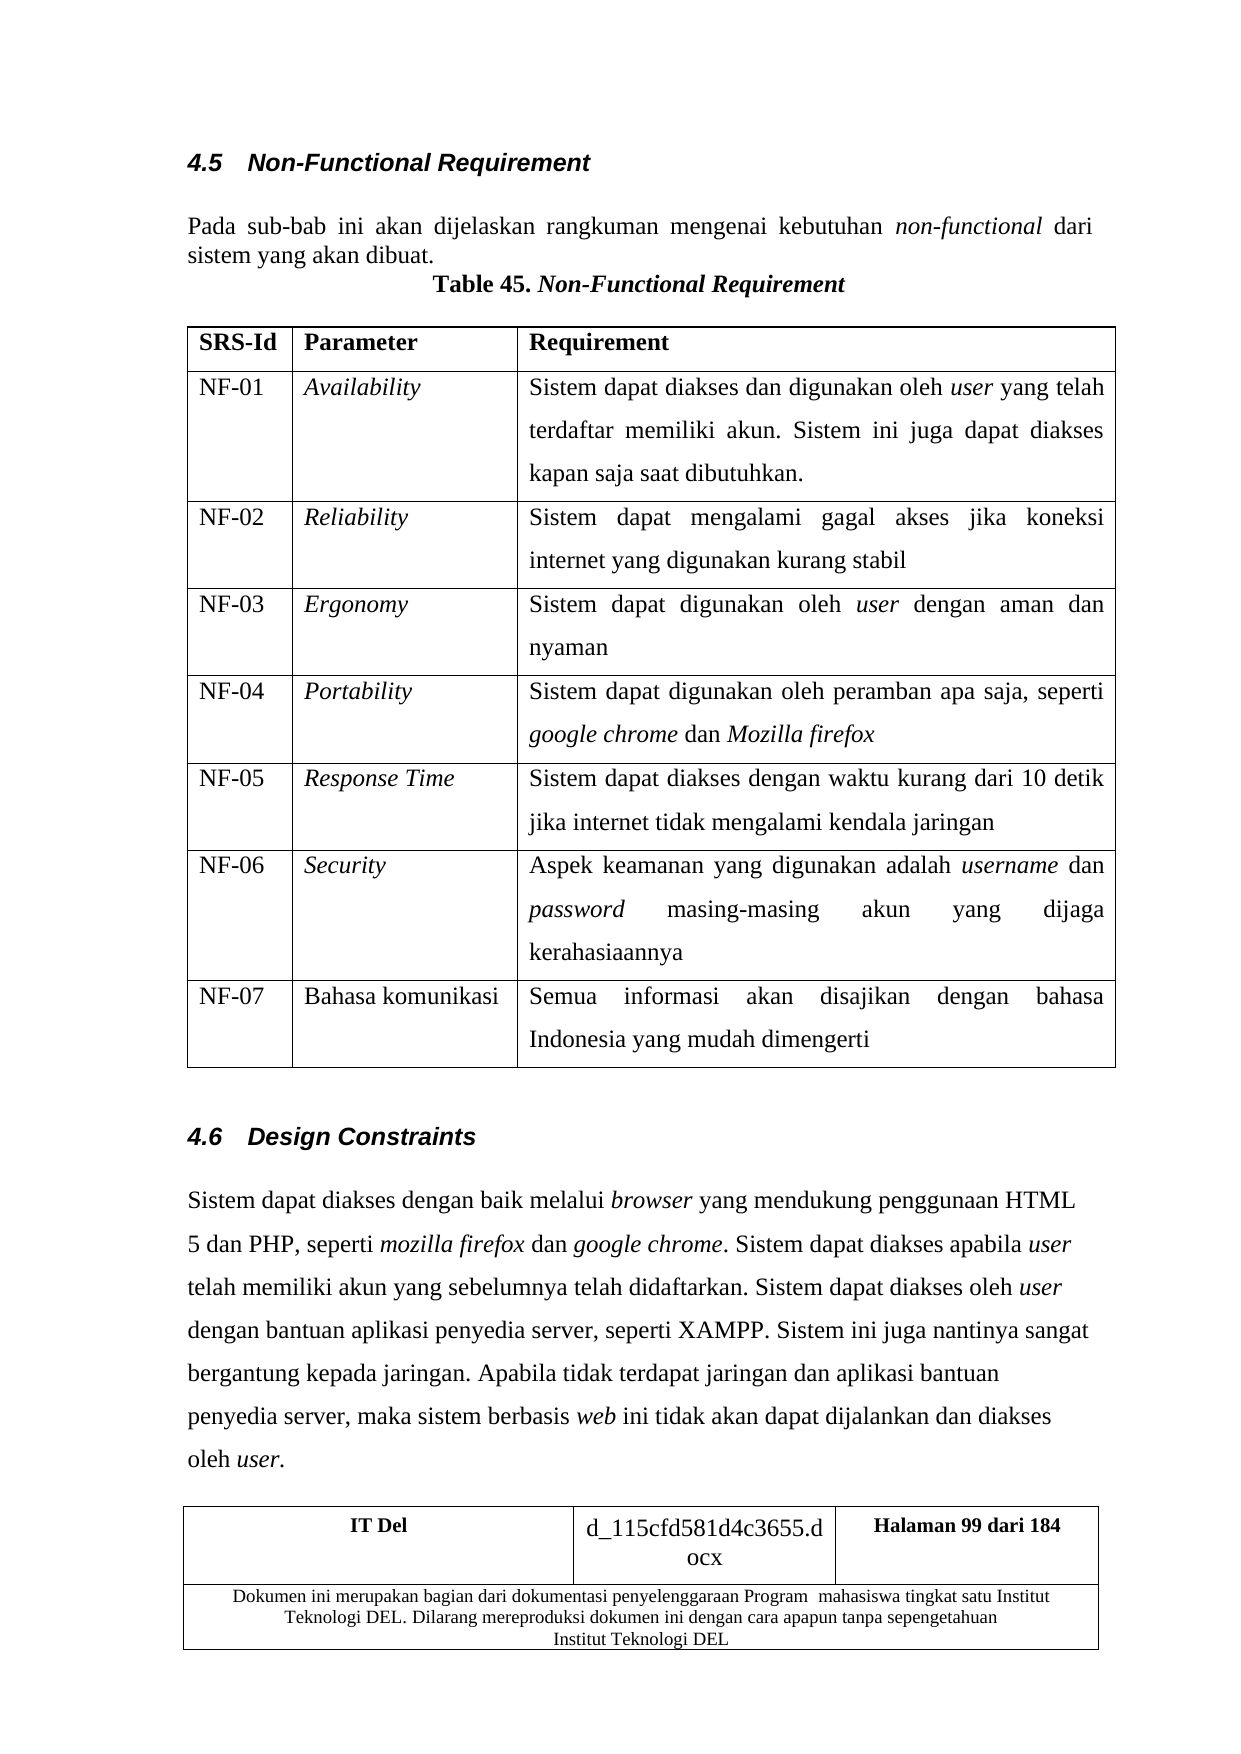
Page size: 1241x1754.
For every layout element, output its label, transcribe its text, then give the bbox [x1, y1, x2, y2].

table_cell Sistem dapat mengalami gagal akses jika koneksi internet yang digunakan kurang stabil [518, 502, 1115, 588]
table_cell Sistem dapat diakses dan digunakan oleh user yang telah terdaftar memiliki akun. Sistem ini juga dapat diakses kapan saja saat dibutuhkan. [518, 372, 1115, 501]
table_cell Sistem dapat diakses dengan waktu kurang dari 10 detik jika internet tidak mengalami kendala jaringan [518, 764, 1115, 849]
subtitle Non-Functional Requirement [187, 148, 1092, 176]
table_cell Portability [293, 676, 517, 762]
table_cell NF-03 [188, 589, 292, 675]
table_cell Security [293, 851, 517, 980]
table_cell Semua informasi akan disajikan dengan bahasa Indonesia yang mudah dimengerti [518, 981, 1115, 1067]
table_cell Sistem dapat digunakan oleh peramban apa saja, seperti google chrome dan Mozilla firefox [518, 676, 1115, 762]
table_cell Aspek keamanan yang digunakan adalah username dan password masing-masing akun yang dijaga kerahasiaannya [518, 851, 1115, 980]
table_cell Reliability [293, 502, 517, 588]
table_header Requirement [518, 328, 1115, 371]
table_cell NF-01 [188, 372, 292, 501]
table_cell Availability [293, 372, 517, 501]
table_cell Sistem dapat digunakan oleh user dengan aman dan nyaman [518, 589, 1115, 675]
table_header SRS-Id [188, 328, 292, 371]
text Sistem dapat diakses dengan baik melalui browser yang mendukung penggunaan HTML 5 dan PHP, seperti mozilla firefox dan google chrome. Sistem dapat diakses apabila user telah memiliki akun yang sebelumnya telah didaftarkan. Sistem dapat diakses oleh user dengan bantuan aplikasi penyedia server, seperti XAMPP. Sistem ini juga nantinya sangat bergantung kepada jaringan. Apabila tidak terdapat jaringan dan aplikasi bantuan penyedia server, maka sistem berbasis web ini tidak akan dapat dijalankan dan diakses oleh user. [187, 1186, 1092, 1473]
table_cell Bahasa komunikasi [293, 981, 517, 1067]
table_cell NF-06 [188, 851, 292, 980]
table_cell NF-04 [188, 676, 292, 762]
table_cell NF-02 [188, 502, 292, 588]
table_cell NF-05 [188, 764, 292, 849]
table_cell NF-07 [188, 981, 292, 1067]
subtitle Design Constraints [187, 1122, 1092, 1151]
table_cell Response Time [293, 764, 517, 849]
table_header Parameter [293, 328, 517, 371]
text Pada sub-bab ini akan dijelaskan rangkuman mengenai kebutuhan non-functional dari sistem yang akan dibuat. [187, 211, 1092, 269]
table_cell Ergonomy [293, 589, 517, 675]
text Table 45. Non-Functional Requirement [187, 269, 1092, 298]
